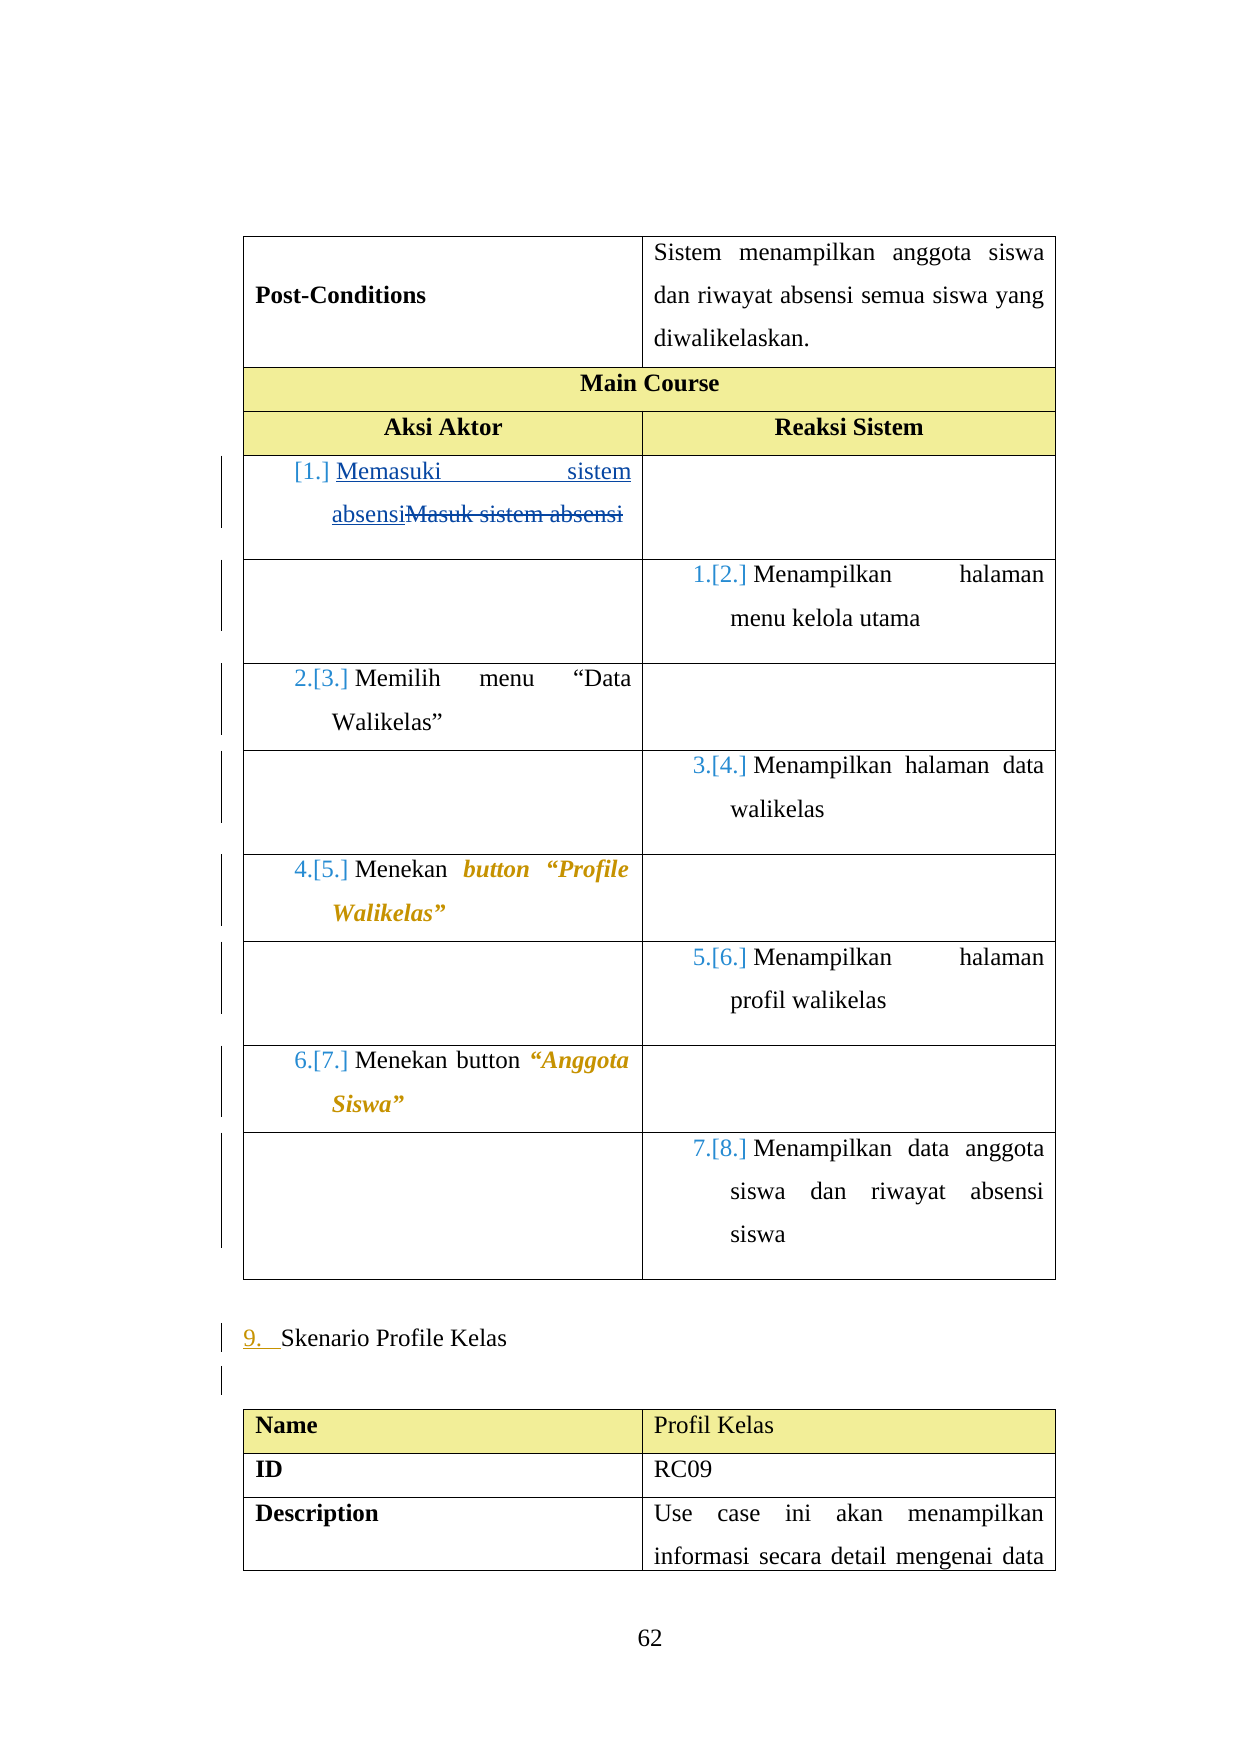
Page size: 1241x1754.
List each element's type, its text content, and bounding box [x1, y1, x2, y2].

table_cell [643, 664, 1055, 749]
table_cell [244, 560, 642, 662]
table_cell Memilih menu “Data Walikelas” [244, 664, 642, 749]
table_cell Menampilkan halaman profil walikelas [643, 942, 1055, 1044]
table_cell [244, 1133, 642, 1279]
table_cell Sistem menampilkan anggota siswa dan riwayat absensi semua siswa yang diwalikelaskan. [643, 237, 1055, 367]
table_cell [643, 1046, 1055, 1132]
table_cell Main Course [244, 368, 1055, 411]
table_cell [244, 942, 642, 1044]
table_cell Reaksi Sistem [643, 412, 1055, 455]
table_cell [643, 1498, 1055, 1570]
table_cell [244, 751, 642, 853]
table_cell [643, 855, 1055, 941]
table_cell Aksi Aktor [244, 412, 642, 455]
table_cell [643, 456, 1055, 558]
table_header Profil Kelas [643, 1410, 1055, 1453]
table_cell Menekan button “Anggota Siswa” [244, 1046, 642, 1132]
table_cell Menekan button “Profile Walikelas” [244, 855, 642, 941]
list Skenario Profile Kelas [243, 1323, 1063, 1352]
table_cell Description [244, 1498, 642, 1570]
table_cell RC09 [643, 1454, 1055, 1497]
table_cell [244, 456, 642, 558]
table_cell ID [244, 1454, 642, 1497]
table_cell Menampilkan halaman data walikelas [643, 751, 1055, 853]
table_cell Post-Conditions [244, 237, 642, 367]
table_cell Menampilkan halaman menu kelola utama [643, 560, 1055, 662]
table_cell Menampilkan data anggota siswa dan riwayat absensi siswa [643, 1133, 1055, 1279]
table_header Name [244, 1410, 642, 1453]
